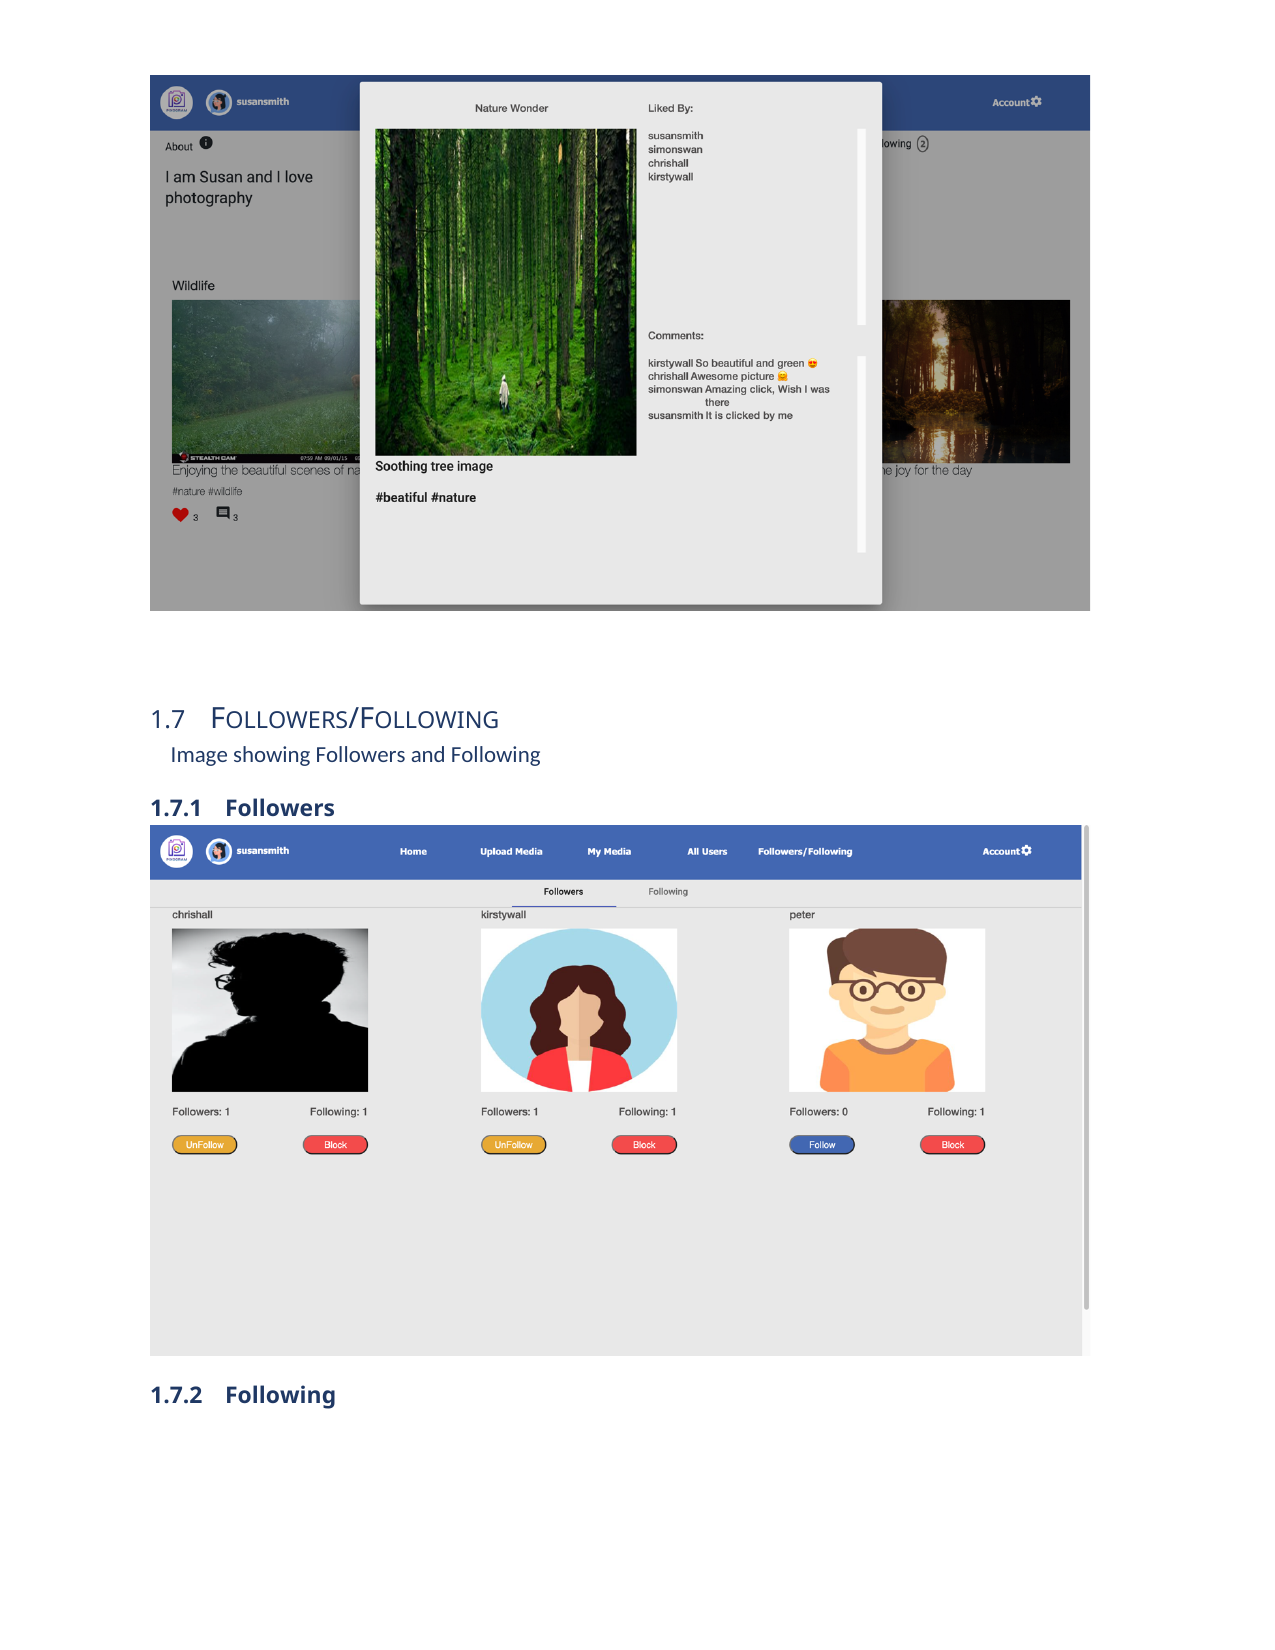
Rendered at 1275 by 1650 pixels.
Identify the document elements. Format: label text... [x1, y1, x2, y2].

text Image showing Followers and Following [150, 740, 1125, 768]
picture [150, 825, 1091, 1356]
subtitle Following [150, 1379, 1125, 1410]
subtitle Followers [150, 791, 1125, 823]
picture [150, 75, 1091, 611]
subtitle Followers/Following [150, 698, 1125, 737]
